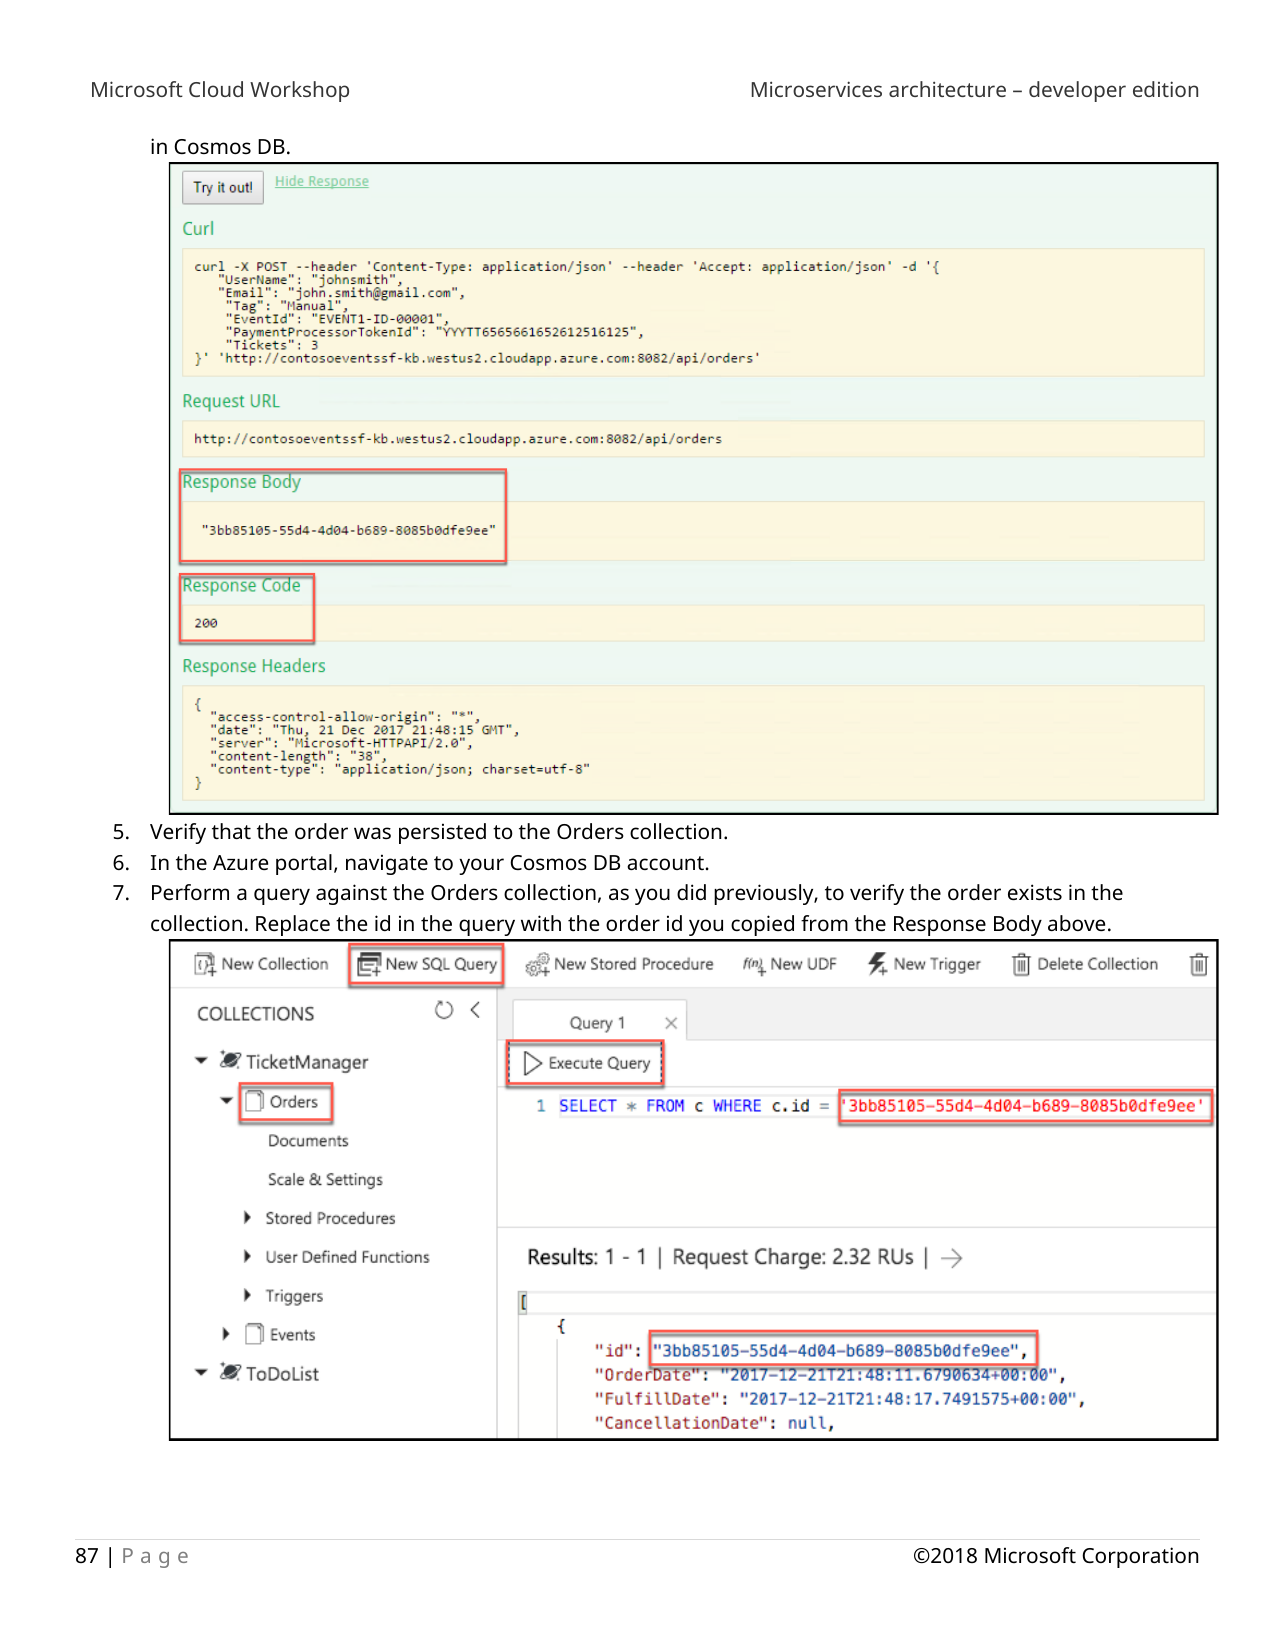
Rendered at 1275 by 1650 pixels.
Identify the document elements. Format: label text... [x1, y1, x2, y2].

list Perform a query against the Orders collection, as you did previously, to verify the order exists in the collection. Replace the id in the query with the order id you copied from the Response Body above. [112, 878, 1200, 1441]
list Verify that the order was persisted to the Orders collection. [112, 817, 1200, 846]
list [112, 132, 1200, 815]
list In the Azure portal, navigate to your Cosmos DB account. [112, 848, 1200, 876]
